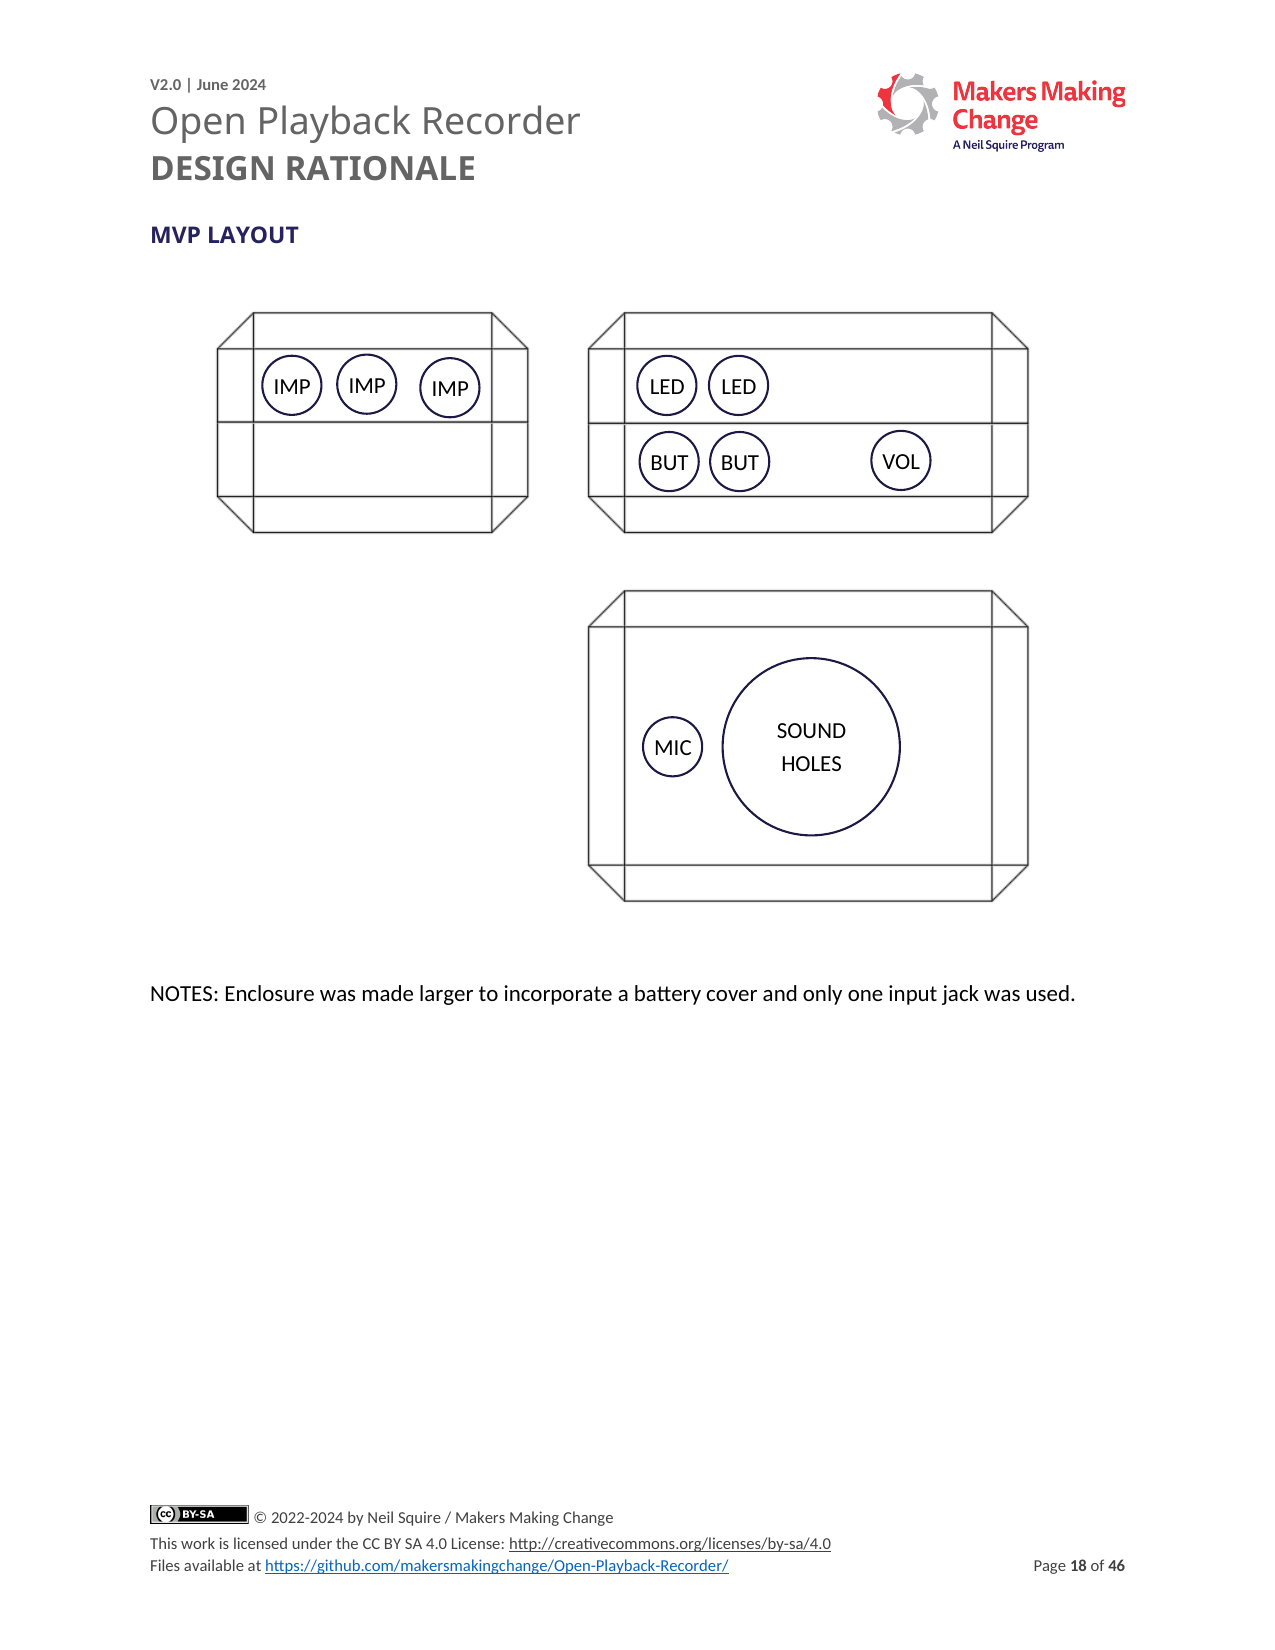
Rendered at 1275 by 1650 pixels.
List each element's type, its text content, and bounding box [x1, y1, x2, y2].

picture [150, 1505, 249, 1524]
picture [877, 73, 1125, 152]
text NOTES: Enclosure was made larger to incorporate a battery cover and only one input jack was used. [150, 979, 1125, 1007]
subtitle MVP LAYOUT [150, 218, 1125, 250]
